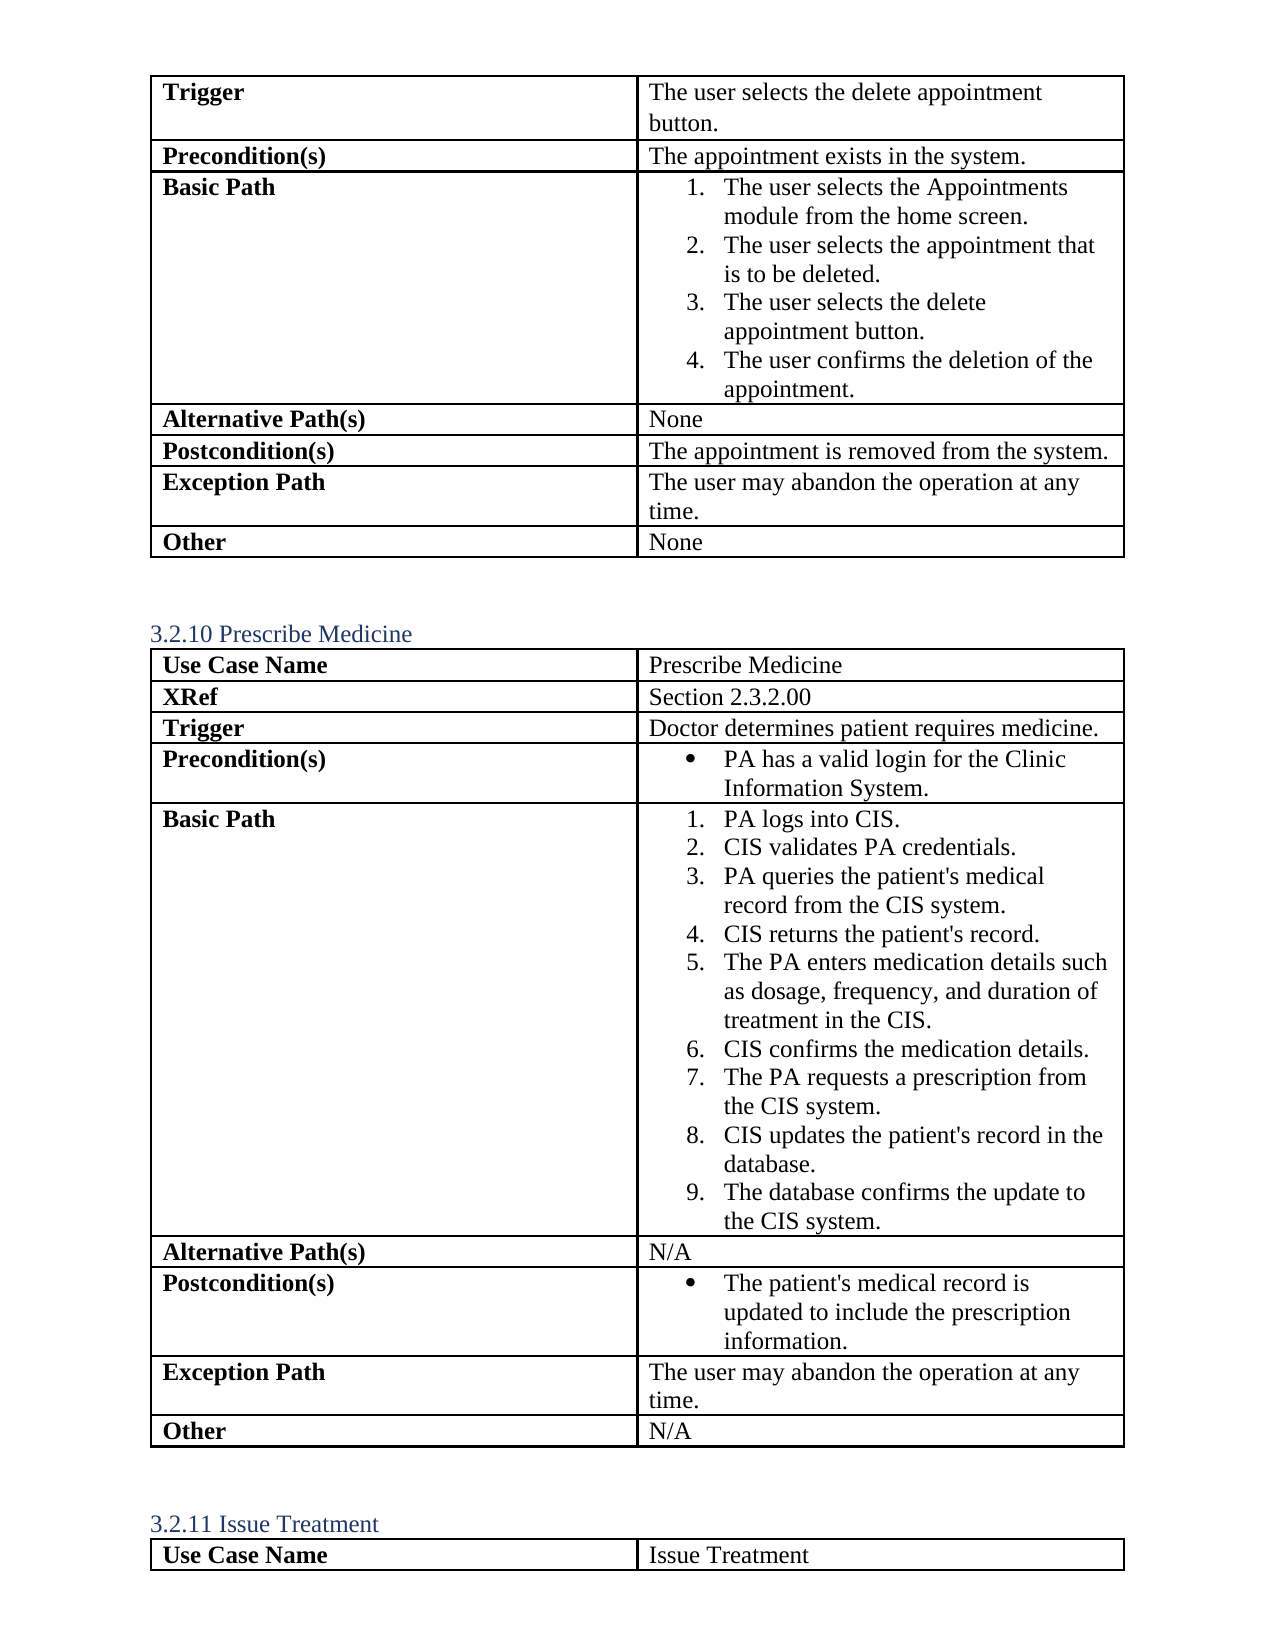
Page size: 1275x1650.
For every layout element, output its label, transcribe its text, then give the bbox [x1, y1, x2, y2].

table_cell Postcondition(s) [152, 436, 636, 465]
table_cell Trigger [152, 77, 636, 139]
table_cell XRef [152, 682, 636, 711]
table_cell The appointment is removed from the system. [639, 436, 1123, 465]
table_cell Trigger [152, 713, 636, 742]
table_cell Doctor determines patient requires medicine. [639, 713, 1123, 742]
table_cell The appointment exists in the system. [639, 141, 1123, 170]
table_header Use Case Name [152, 650, 636, 679]
table_cell Precondition(s) [152, 141, 636, 170]
table_header Prescribe Medicine [639, 650, 1123, 679]
table_cell The patient's medical record is updated to include the prescription information. [639, 1268, 1123, 1354]
table_cell None [639, 405, 1123, 434]
table_cell Exception Path [152, 1357, 636, 1414]
subtitle 3.2.10 Prescribe Medicine [150, 619, 1125, 648]
table_cell None [639, 527, 1123, 556]
table_cell N/A [639, 1237, 1123, 1266]
table_header Issue Treatment [639, 1540, 1123, 1569]
table_cell PA has a valid login for the Clinic Information System. [639, 744, 1123, 802]
table_cell Postcondition(s) [152, 1268, 636, 1354]
table_header Use Case Name [152, 1540, 636, 1569]
table_cell Alternative Path(s) [152, 1237, 636, 1266]
table_cell N/A [639, 1416, 1123, 1445]
table_cell Section 2.3.2.00 [639, 682, 1123, 711]
table_cell The user selects the Appointments module from the home screen. The user selects the appointment that is to be deleted. The user selects the delete appointment button. The user confirms the deletion of the appointment. [639, 173, 1123, 402]
table_cell Basic Path [152, 173, 636, 402]
table_cell Basic Path [152, 804, 636, 1235]
subtitle 3.2.11 Issue Treatment [150, 1509, 1125, 1538]
table_cell The user may abandon the operation at any time. [639, 1357, 1123, 1414]
table_cell Precondition(s) [152, 744, 636, 802]
table_cell PA logs into CIS. CIS validates PA credentials. PA queries the patient's medical record from the CIS system. CIS returns the patient's record. The PA enters medication details such as dosage, frequency, and duration of treatment in the CIS. CIS confirms the medication details. The PA requests a prescription from the CIS system. CIS updates the patient's record in the database. The database confirms the update to the CIS system. [639, 804, 1123, 1235]
table_cell Other [152, 1416, 636, 1445]
table_cell Other [152, 527, 636, 556]
table_cell The user may abandon the operation at any time. [639, 467, 1123, 524]
table_cell Exception Path [152, 467, 636, 524]
table_cell Alternative Path(s) [152, 405, 636, 434]
table_cell The user selects the delete appointment button. [639, 77, 1123, 139]
